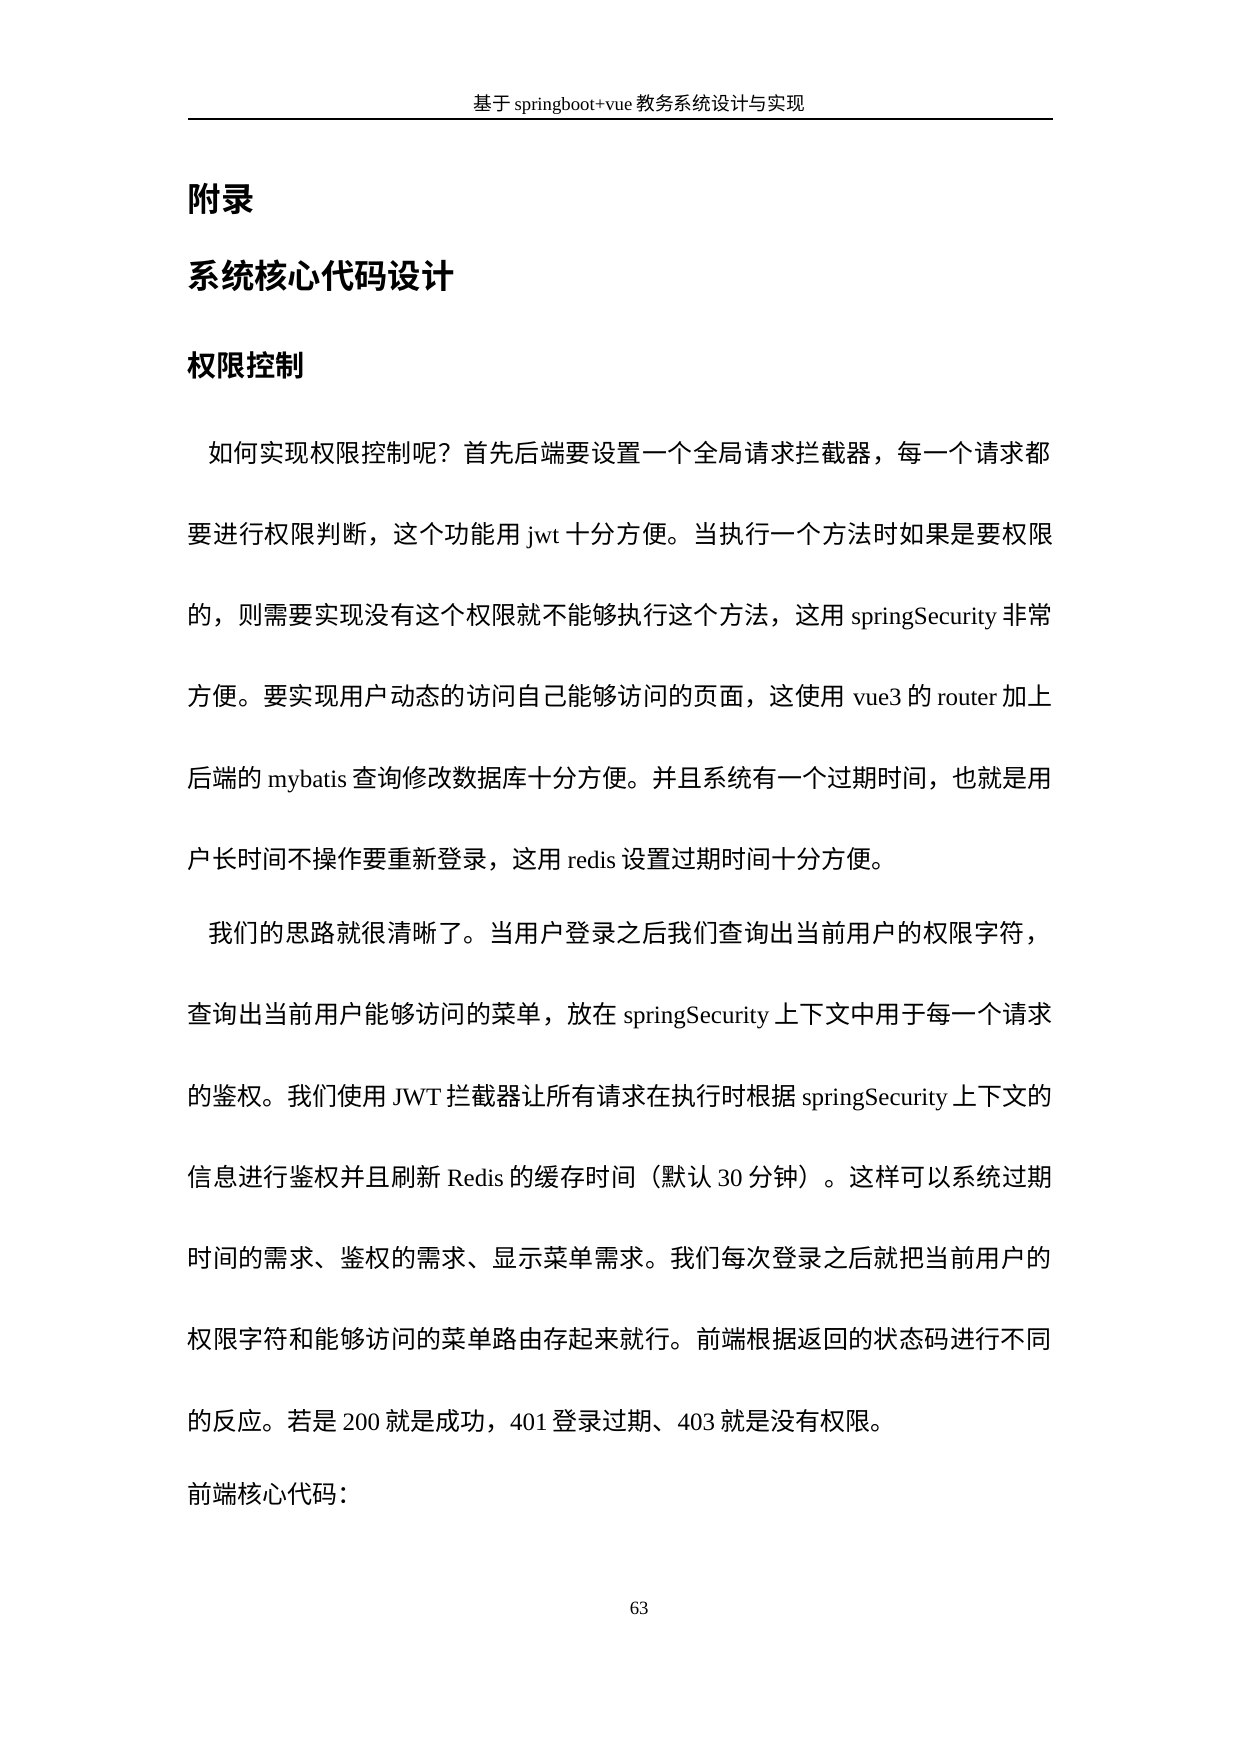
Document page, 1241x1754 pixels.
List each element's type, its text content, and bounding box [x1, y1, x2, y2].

text 我们的思路就很清晰了。当用户登录之后我们查询出当前用户的权限字符，查询出当前用户能够访问的菜单，放在springSecurity上下文中用于每一个请求的鉴权。我们使用JWT拦截器让所有请求在执行时根据springSecurity上下文的信息进行鉴权并且刷新Redis的缓存时间（默认30分钟）。这样可以系统过期时间的需求、鉴权的需求、显示菜单需求。我们每次登录之后就把当前用户的权限字符和能够访问的菜单路由存起来就行。前端根据返回的状态码进行不同的反应。若是200就是成功，401登录过期、403就是没有权限。 [187, 899, 1053, 1452]
text 如何实现权限控制呢？首先后端要设置一个全局请求拦截器，每一个请求都要进行权限判断，这个功能用jwt十分方便。当执行一个方法时如果是要权限的，则需要实现没有这个权限就不能够执行这个方法，这用springSecurity非常方便。要实现用户动态的访问自己能够访问的页面，这使用vue3的router加上后端的mybatis查询修改数据库十分方便。并且系统有一个过期时间，也就是用户长时间不操作要重新登录，这用redis设置过期时间十分方便。 [187, 419, 1053, 890]
text 前端核心代码： [187, 1461, 1053, 1526]
text 附录 [187, 164, 1053, 229]
subtitle 权限控制 [187, 331, 1053, 396]
text 系统核心代码设计 [187, 241, 1053, 306]
